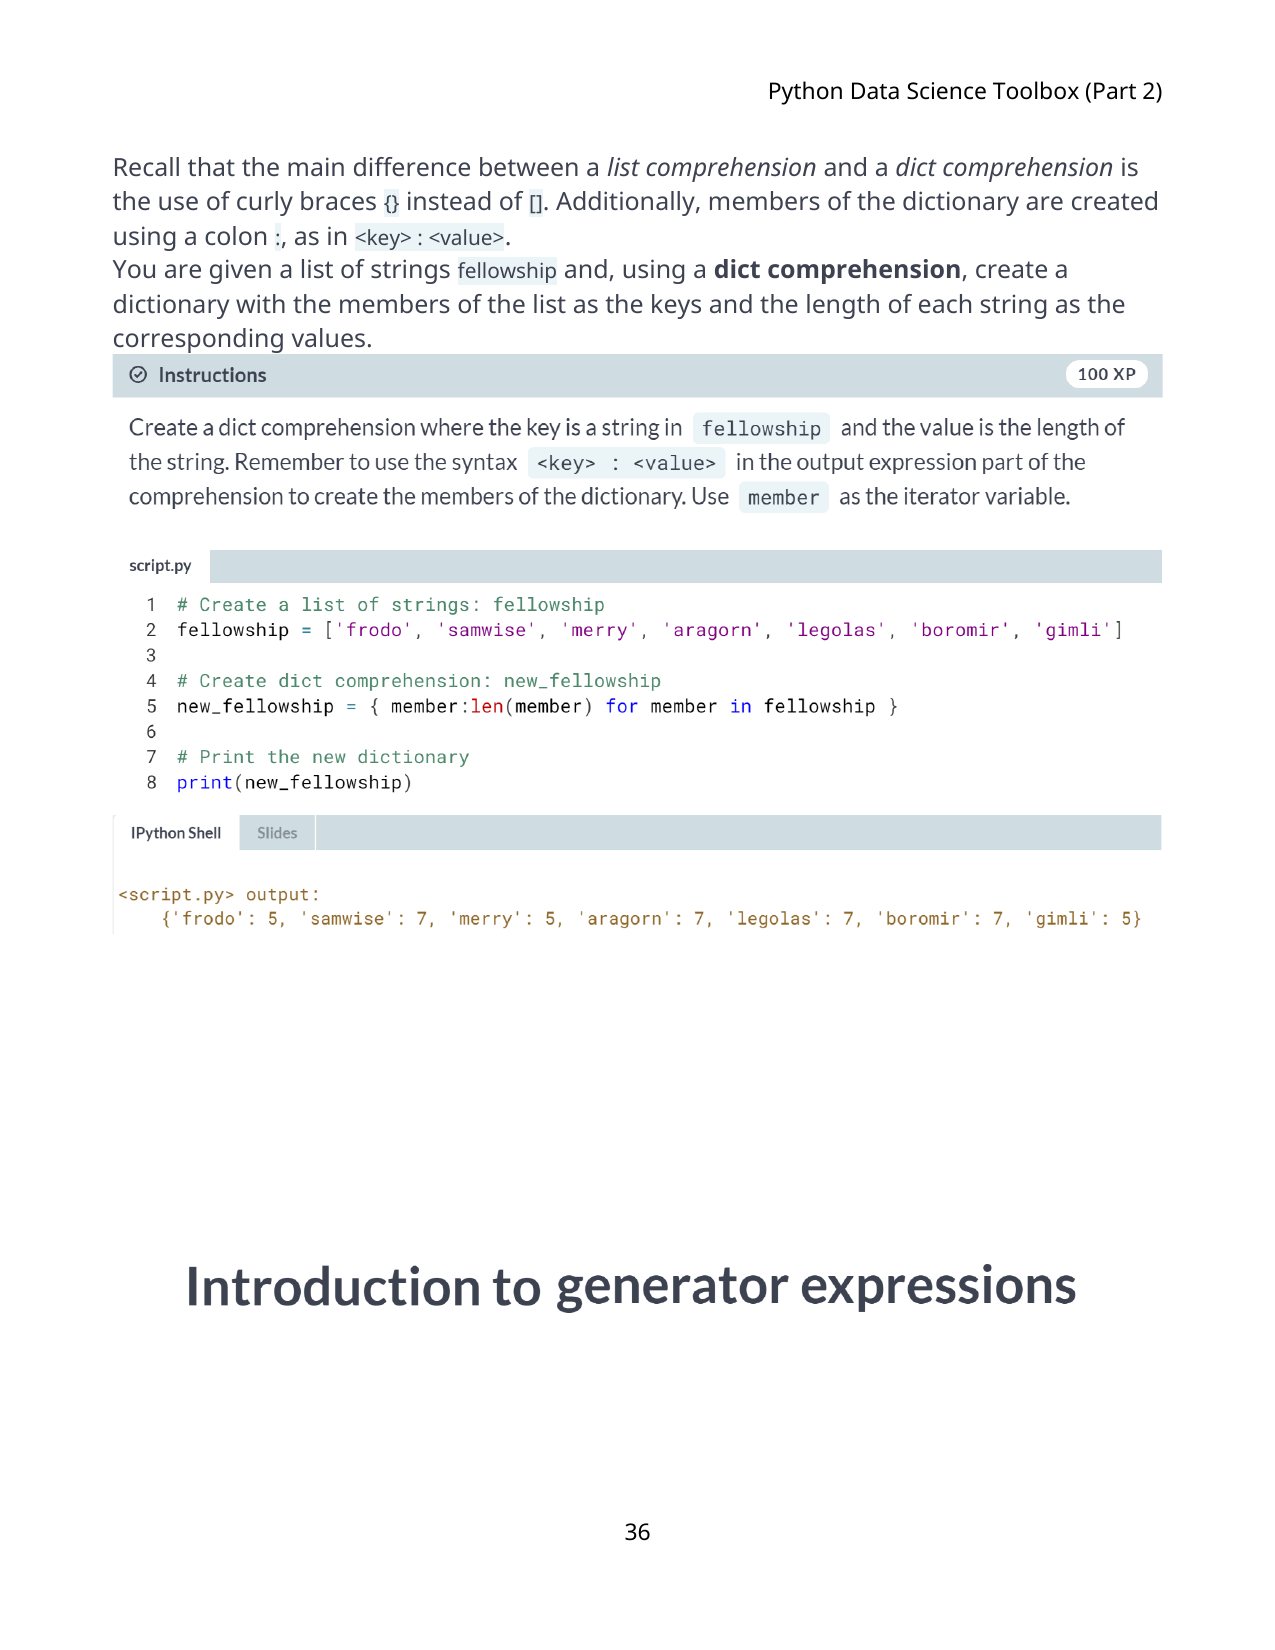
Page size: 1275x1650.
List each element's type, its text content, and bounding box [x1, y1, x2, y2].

picture [112, 815, 1162, 934]
picture [175, 1255, 1100, 1321]
picture [112, 354, 1163, 532]
picture [112, 550, 1162, 797]
text You are given a list of strings fellowship and, using a dict comprehension, create a dictionary with the members of the list as the keys and the length of each string as the corresponding values. [112, 252, 1162, 354]
text Recall that the main difference between a list comprehension and a dict comprehension is the use of curly braces {} instead of []. Additionally, members of the dictionary are created using a colon :, as in <key> : <value>. [112, 150, 1162, 252]
